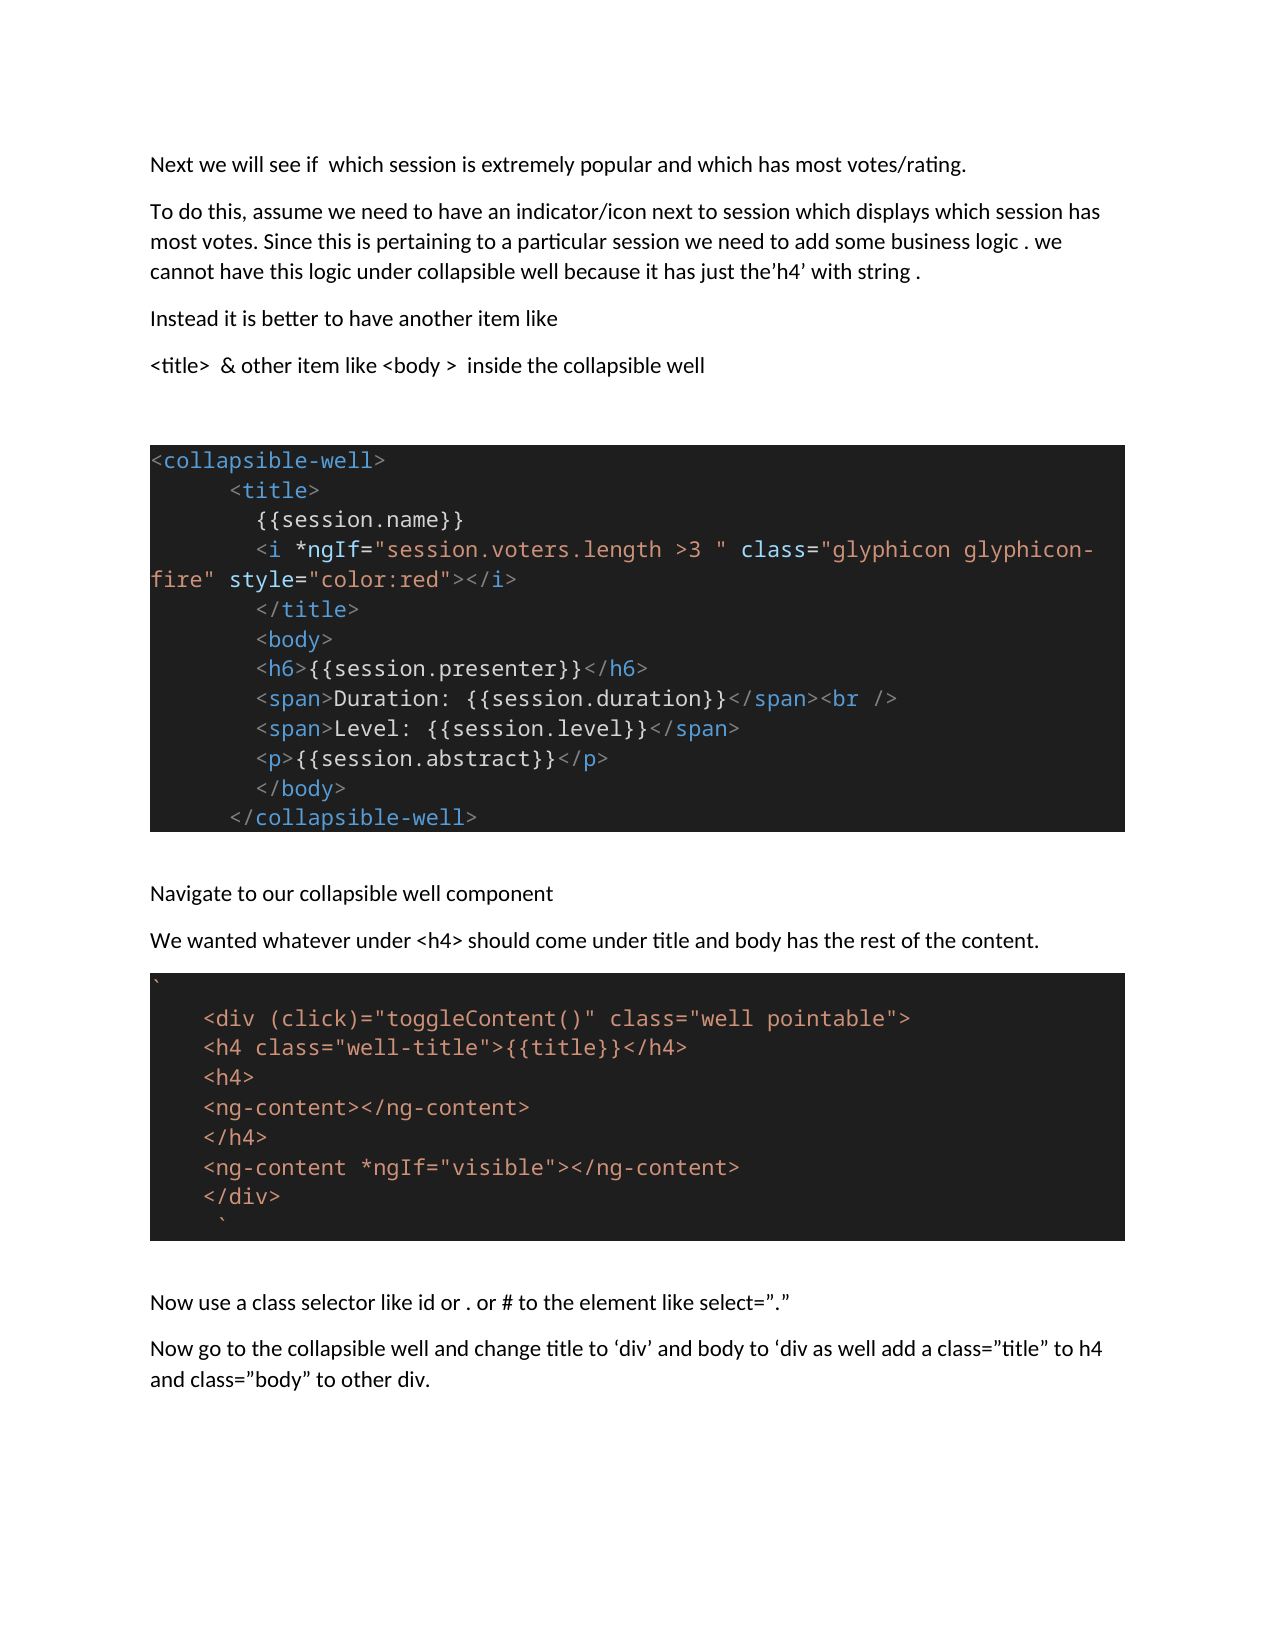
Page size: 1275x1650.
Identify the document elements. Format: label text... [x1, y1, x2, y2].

text ` [150, 973, 1125, 1002]
text <p>{{session.abstract}}</p> [150, 743, 1125, 772]
text <title> & other item like <body > inside the collapsible well [150, 351, 1125, 379]
text </body> [150, 772, 1125, 802]
text {{session.name}} [150, 504, 1125, 534]
text <collapsible-well> [150, 445, 1125, 474]
text <div (click)="toggleContent()" class="well pointable"> [150, 1002, 1125, 1032]
text <ng-content *ngIf="visible"></ng-content> [150, 1151, 1125, 1181]
text Now go to the collapsible well and change title to ‘div’ and body to ‘div as well add a class=”title” to h4 and class=”body” to other div. [150, 1334, 1125, 1393]
text <body> [150, 623, 1125, 653]
text We wanted whatever under <h4> should come under title and body has the rest of the content. [150, 926, 1125, 954]
text </collapsible-well> [150, 802, 1125, 832]
text <ng-content></ng-content> [150, 1092, 1125, 1122]
text </h4> [150, 1122, 1125, 1151]
text <h6>{{session.presenter}}</h6> [150, 653, 1125, 683]
text Instead it is better to have another item like [150, 304, 1125, 332]
text <span>Duration: {{session.duration}}</span><br /> [150, 683, 1125, 713]
text </div> [150, 1181, 1125, 1211]
text Navigate to our collapsible well component [150, 879, 1125, 907]
text </title> [150, 594, 1125, 623]
text To do this, assume we need to have an indicator/icon next to session which displays which session has most votes. Since this is pertaining to a particular session we need to add some business logic . we cannot have this logic under collapsible well because it has just the’h4’ with string . [150, 197, 1125, 285]
text Now use a class selector like id or . or # to the element like select=”.” [150, 1288, 1125, 1316]
text <i *ngIf="session.voters.length >3 " class="glyphicon glyphicon-fire" style="color:red"></i> [150, 534, 1125, 594]
text <span>Level: {{session.level}}</span> [150, 713, 1125, 743]
text <title> [150, 474, 1125, 504]
text ` [150, 1211, 1125, 1241]
text <h4> [150, 1062, 1125, 1092]
text <h4 class="well-title">{{title}}</h4> [150, 1032, 1125, 1062]
text Next we will see if which session is extremely popular and which has most votes/rating. [150, 150, 1125, 178]
